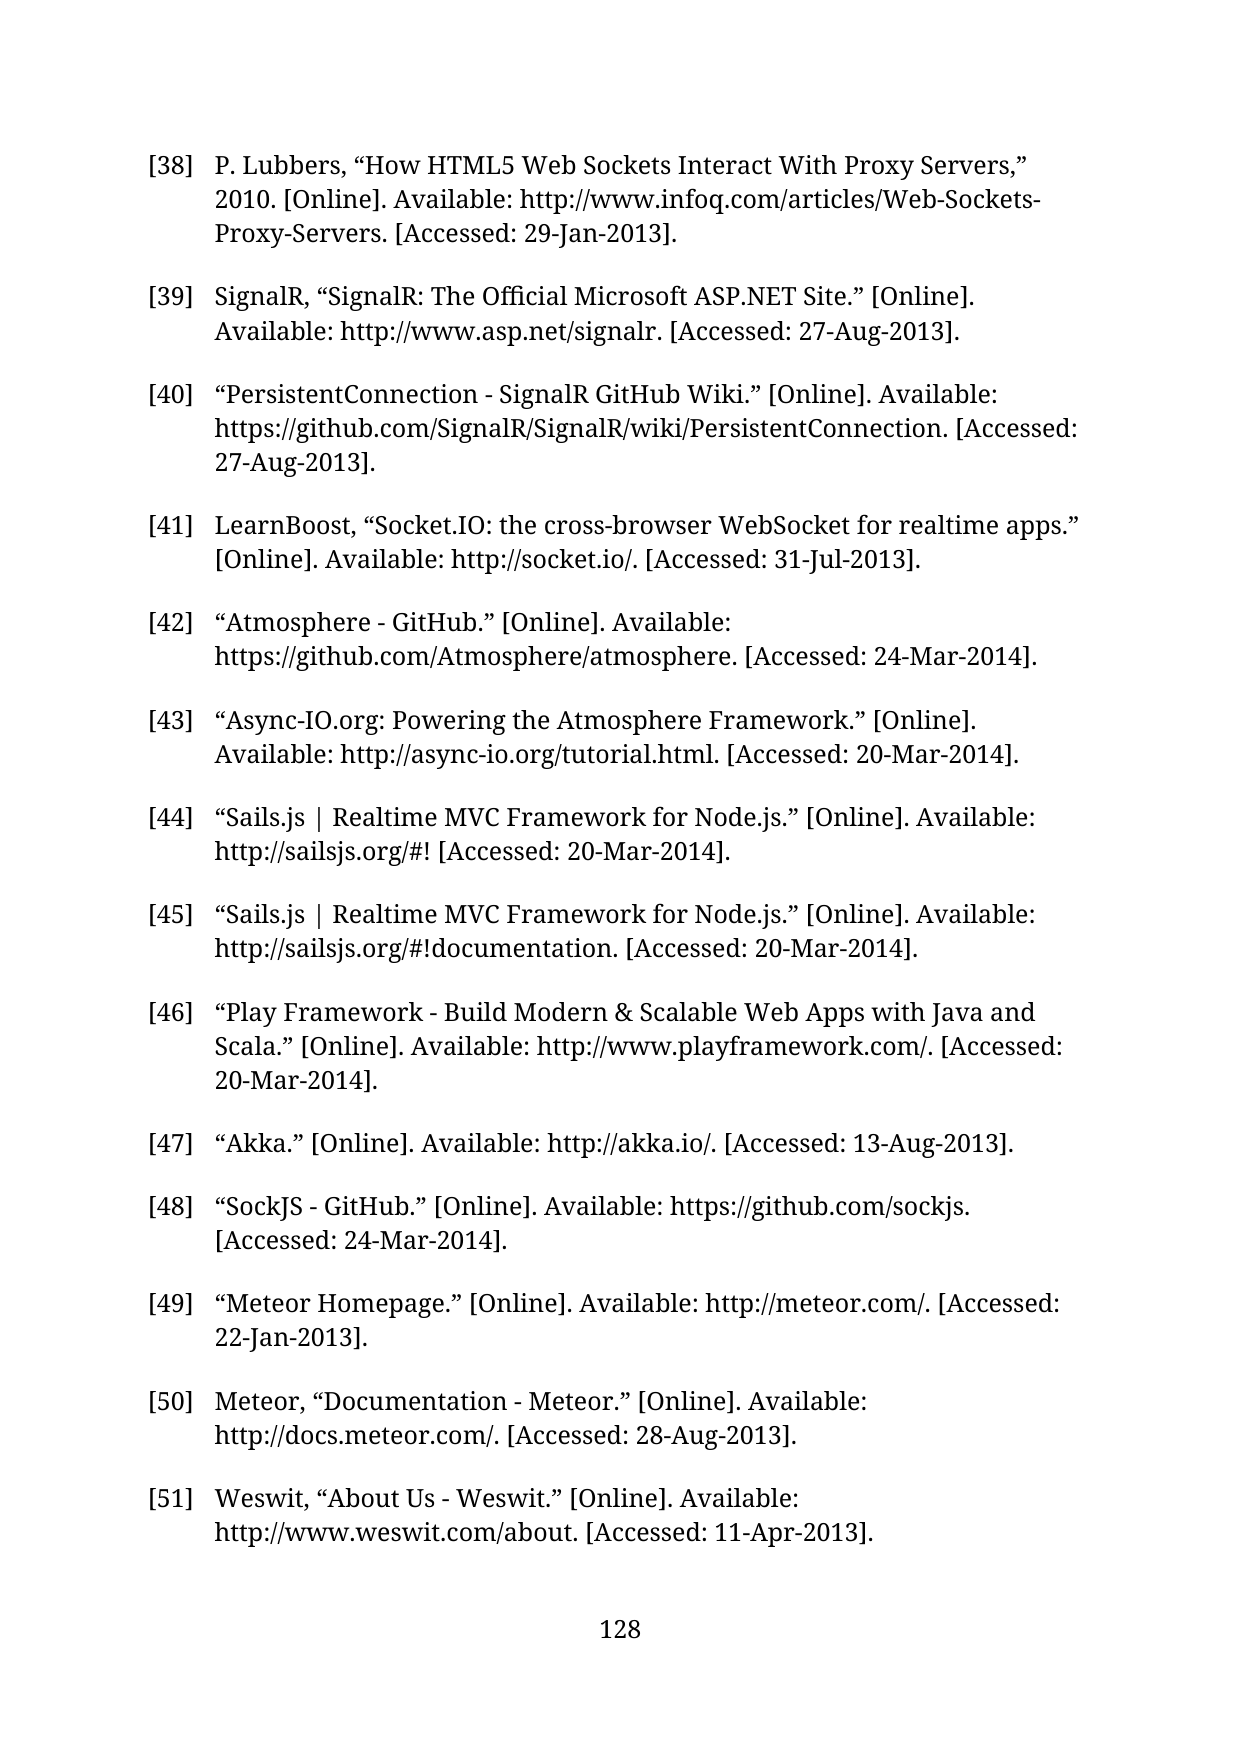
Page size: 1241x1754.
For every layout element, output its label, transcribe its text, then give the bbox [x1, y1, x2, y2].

text [48] “SockJS - GitHub.” [Online]. Available: https://github.com/sockjs. [Accessed: 24-Mar-2014]. [148, 1189, 1092, 1257]
text [43] “Async-IO.org: Powering the Atmosphere Framework.” [Online]. Available: http://async-io.org/tutorial.html. [Accessed: 20-Mar-2014]. [148, 702, 1092, 770]
text [50] Meteor, “Documentation - Meteor.” [Online]. Available: http://docs.meteor.com/. [Accessed: 28-Aug-2013]. [148, 1383, 1092, 1451]
text [49] “Meteor Homepage.” [Online]. Available: http://meteor.com/. [Accessed: 22-Jan-2013]. [148, 1286, 1092, 1354]
text [51] Weswit, “About Us - Weswit.” [Online]. Available: http://www.weswit.com/about. [Accessed: 11-Apr-2013]. [148, 1481, 1092, 1549]
text [40] “PersistentConnection - SignalR GitHub Wiki.” [Online]. Available: https://github.com/SignalR/SignalR/wiki/PersistentConnection. [Accessed: 27-Aug-2013]. [148, 376, 1092, 478]
text [39] SignalR, “SignalR: The Official Microsoft ASP.NET Site.” [Online]. Available: http://www.asp.net/signalr. [Accessed: 27-Aug-2013]. [148, 279, 1092, 347]
text [41] LearnBoost, “Socket.IO: the cross-browser WebSocket for realtime apps.” [Online]. Available: http://socket.io/. [Accessed: 31-Jul-2013]. [148, 508, 1092, 576]
text [44] “Sails.js | Realtime MVC Framework for Node.js.” [Online]. Available: http://sailsjs.org/#! [Accessed: 20-Mar-2014]. [148, 799, 1092, 868]
text [42] “Atmosphere - GitHub.” [Online]. Available: https://github.com/Atmosphere/atmosphere. [Accessed: 24-Mar-2014]. [148, 605, 1092, 673]
text [45] “Sails.js | Realtime MVC Framework for Node.js.” [Online]. Available: http://sailsjs.org/#!documentation. [Accessed: 20-Mar-2014]. [148, 897, 1092, 965]
text [38] P. Lubbers, “How HTML5 Web Sockets Interact With Proxy Servers,” 2010. [Online]. Available: http://www.infoq.com/articles/Web-Sockets-Proxy-Servers. [Accessed: 29-Jan-2013]. [148, 148, 1092, 250]
text [46] “Play Framework - Build Modern & Scalable Web Apps with Java and Scala.” [Online]. Available: http://www.playframework.com/. [Accessed: 20-Mar-2014]. [148, 994, 1092, 1096]
text [47] “Akka.” [Online]. Available: http://akka.io/. [Accessed: 13-Aug-2013]. [148, 1126, 1092, 1159]
